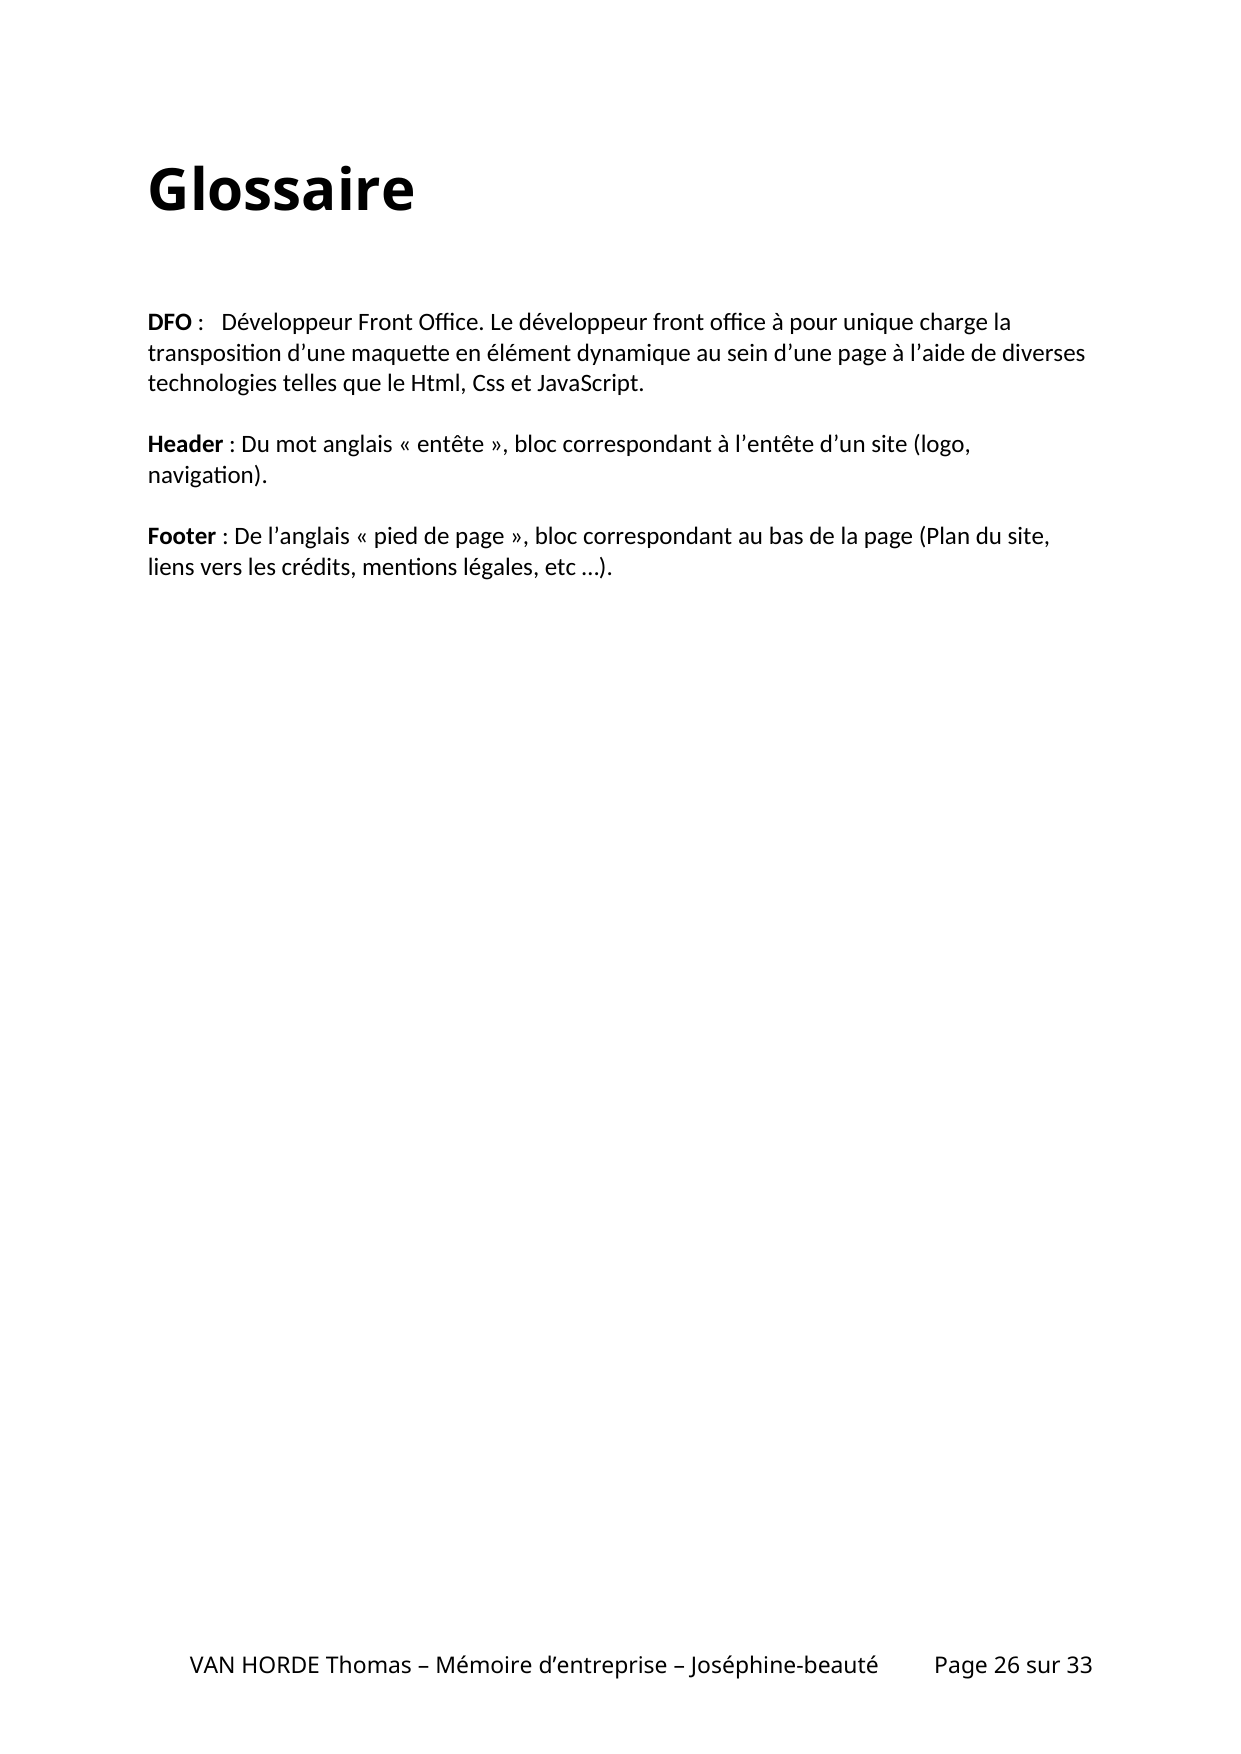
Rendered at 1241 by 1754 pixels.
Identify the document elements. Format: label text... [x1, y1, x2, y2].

text Glossaire [148, 148, 1093, 227]
text DFO : Développeur Front Office. Le développeur front office à pour unique charge la transposition d’une maquette en élément dynamique au sein d’une page à l’aide de diverses technologies telles que le Html, Css et JavaScript. [148, 307, 1093, 398]
text Header : Du mot anglais « entête », bloc correspondant à l’entête d’un site (logo, navigation). [148, 429, 1093, 490]
text Footer : De l’anglais « pied de page », bloc correspondant au bas de la page (Plan du site, liens vers les crédits, mentions légales, etc …). [148, 520, 1093, 581]
